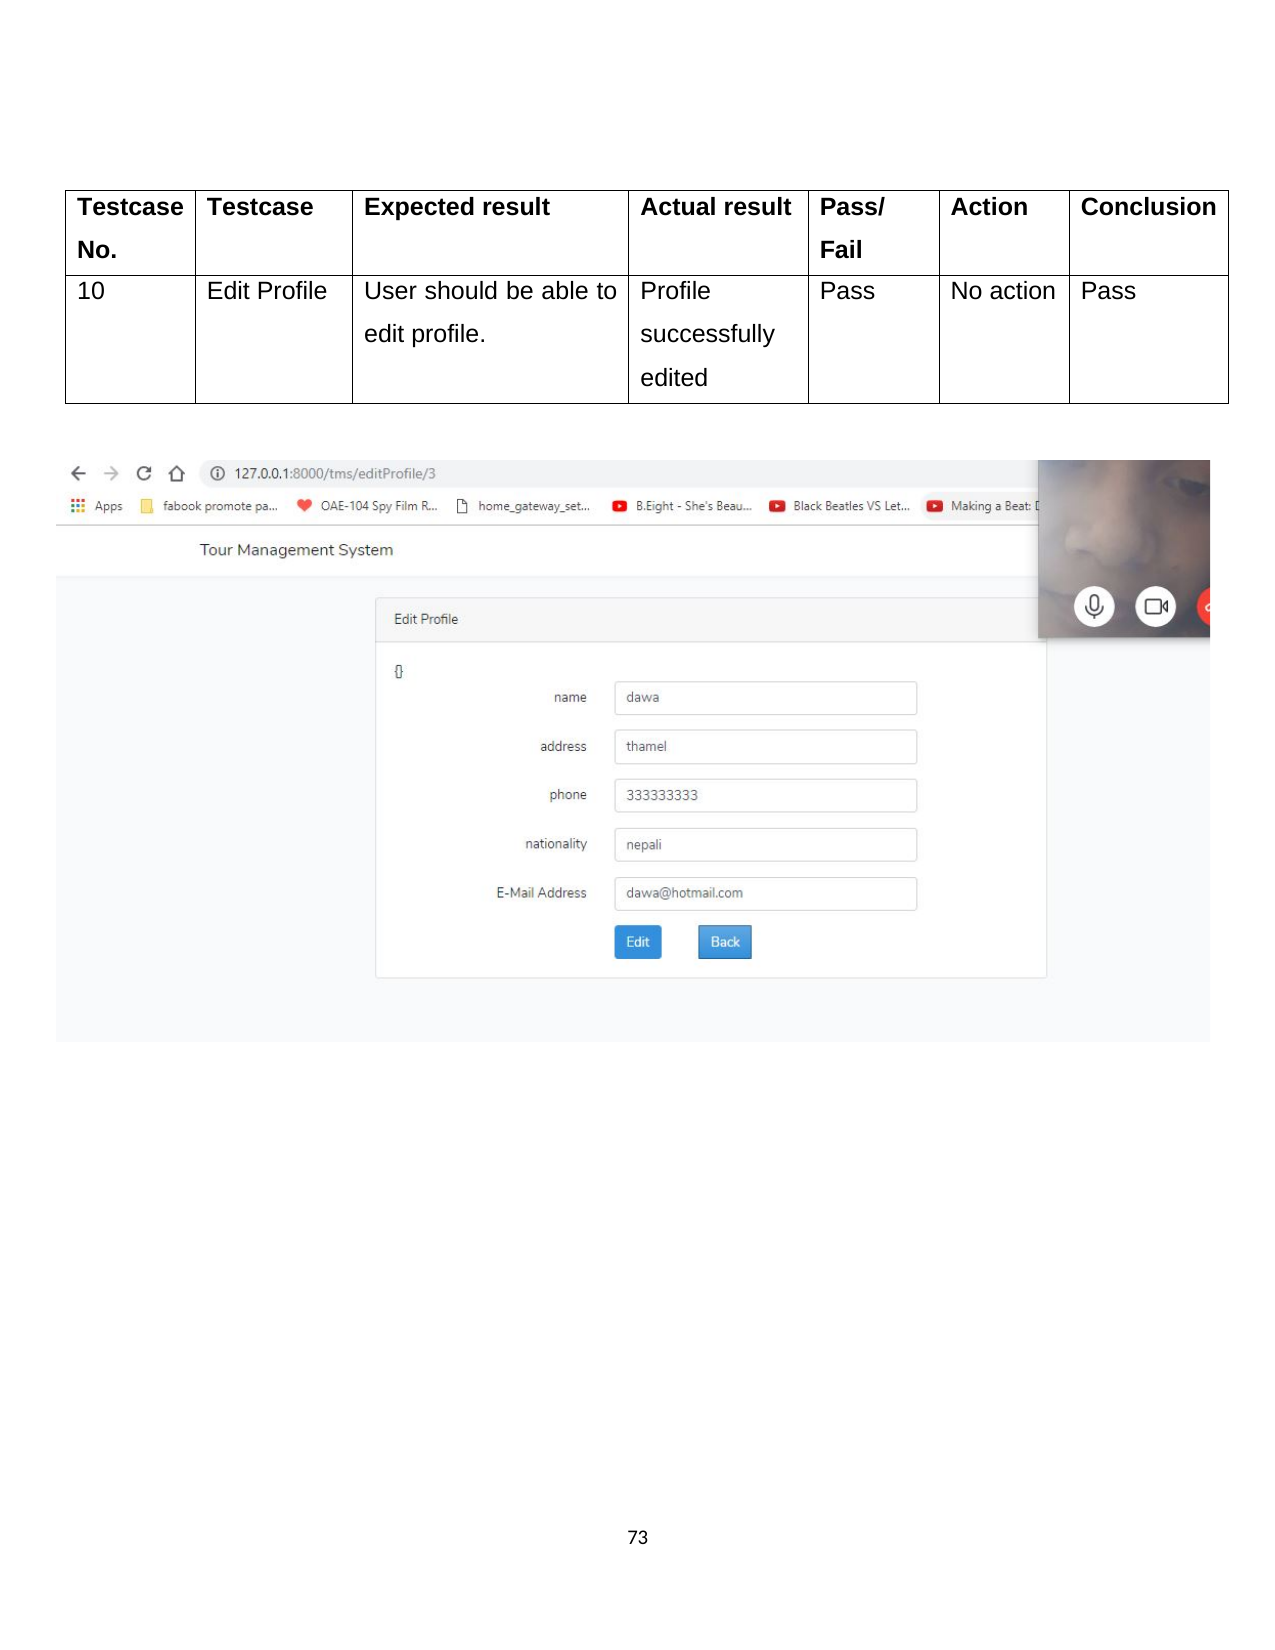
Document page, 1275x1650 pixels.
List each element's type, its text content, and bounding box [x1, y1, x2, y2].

table_cell Edit Profile [196, 276, 352, 403]
table_cell Profile successfully edited [629, 276, 808, 403]
table_cell Pass [809, 276, 939, 403]
table_header Testcase [196, 191, 352, 275]
picture [56, 460, 1211, 1042]
table_header Action [940, 191, 1069, 275]
table_header Pass/Fail [809, 191, 939, 275]
table_header Expected result [353, 191, 628, 275]
table_header Conclusion [1070, 191, 1228, 275]
table_cell User should be able to edit profile. [353, 276, 628, 403]
table_cell Pass [1070, 276, 1228, 403]
table_cell No action [940, 276, 1069, 403]
table_cell 10 [66, 276, 195, 403]
table_header Actual result [629, 191, 808, 275]
table_header Testcase No. [66, 191, 195, 275]
